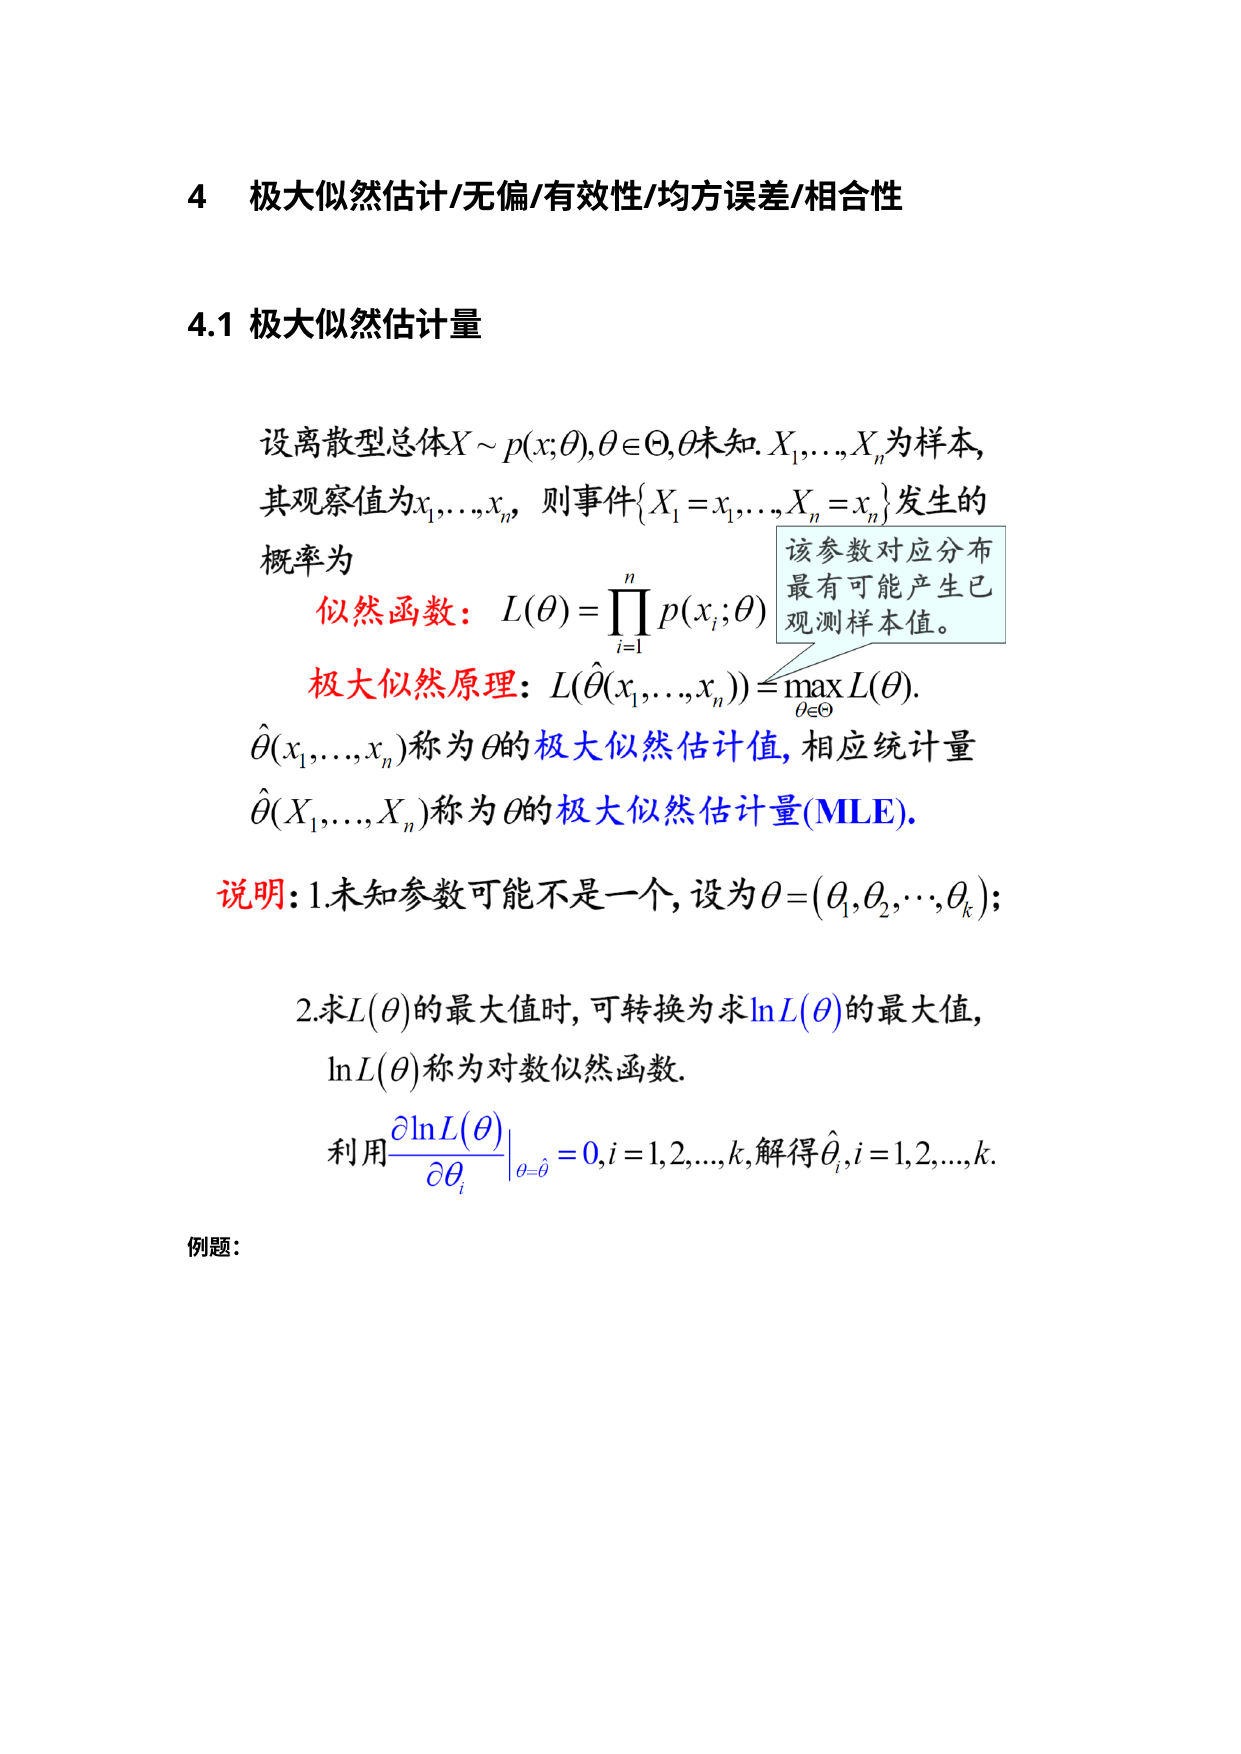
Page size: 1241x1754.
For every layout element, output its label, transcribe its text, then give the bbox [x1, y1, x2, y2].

picture [187, 416, 1053, 852]
text 例题： [187, 1229, 1053, 1262]
subtitle 极大似然估计量 [187, 289, 1053, 354]
subtitle 极大似然估计/无偏/有效性/均方误差/相合性 [187, 162, 1053, 227]
picture [187, 871, 1053, 1202]
